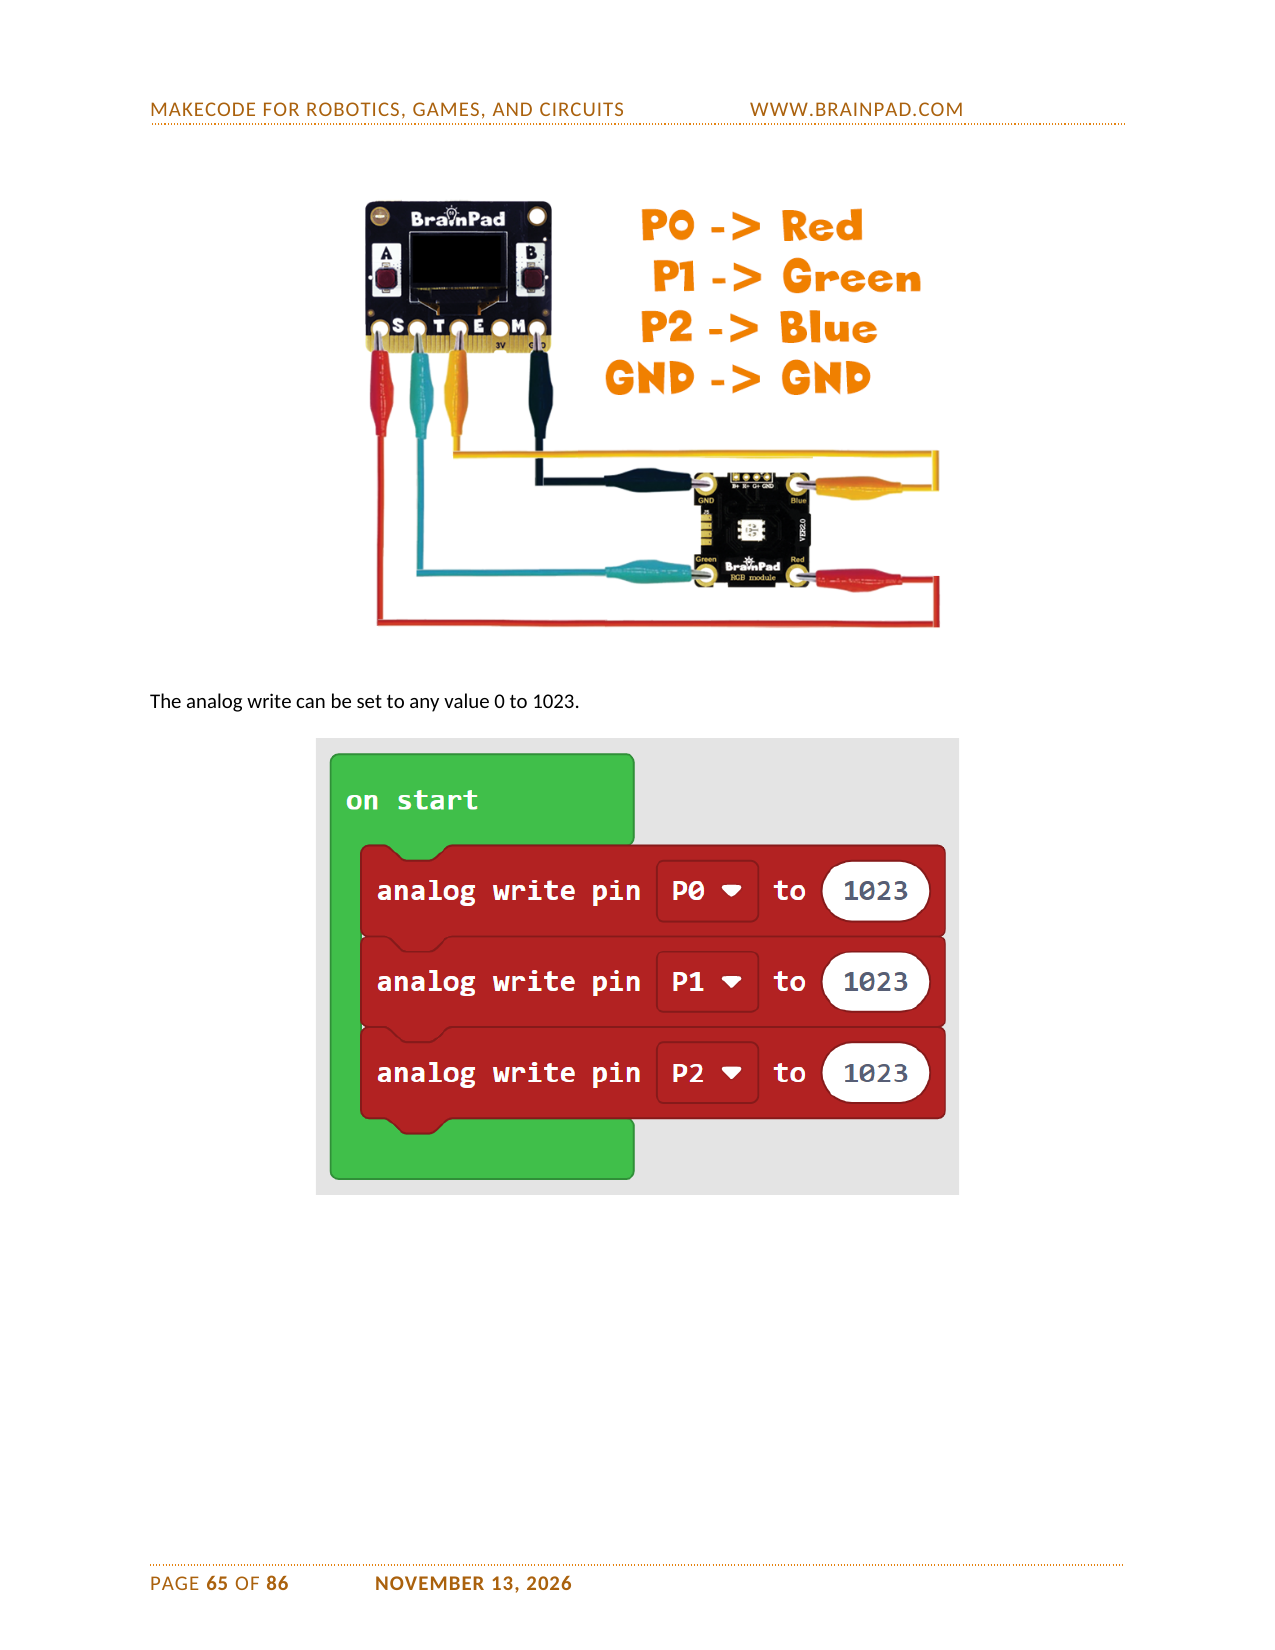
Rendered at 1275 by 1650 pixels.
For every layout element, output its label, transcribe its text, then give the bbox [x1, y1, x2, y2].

picture [315, 738, 960, 1195]
picture [313, 150, 962, 664]
text The analog write can be set to any value 0 to 1023. [150, 688, 1125, 714]
